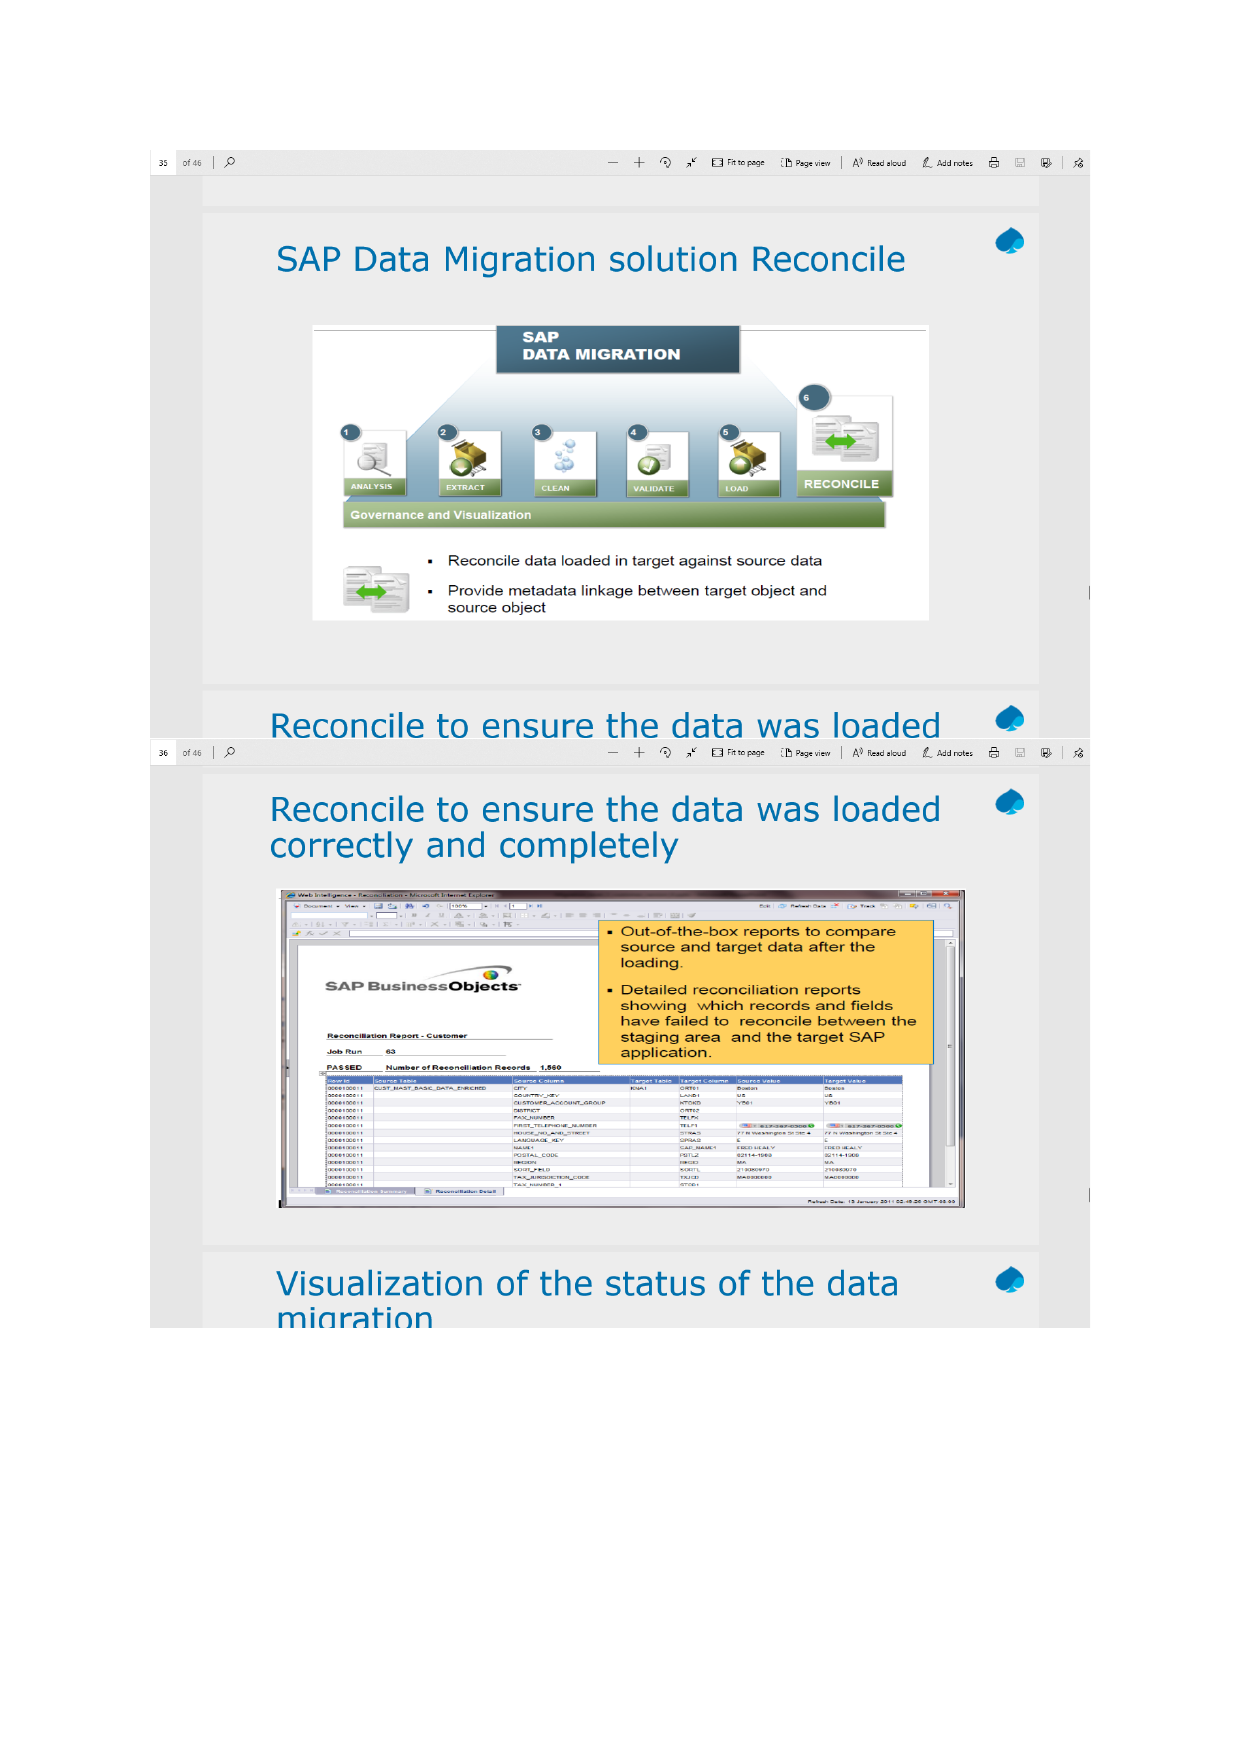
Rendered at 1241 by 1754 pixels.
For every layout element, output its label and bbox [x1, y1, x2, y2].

picture [150, 739, 1091, 1328]
picture [150, 150, 1091, 738]
